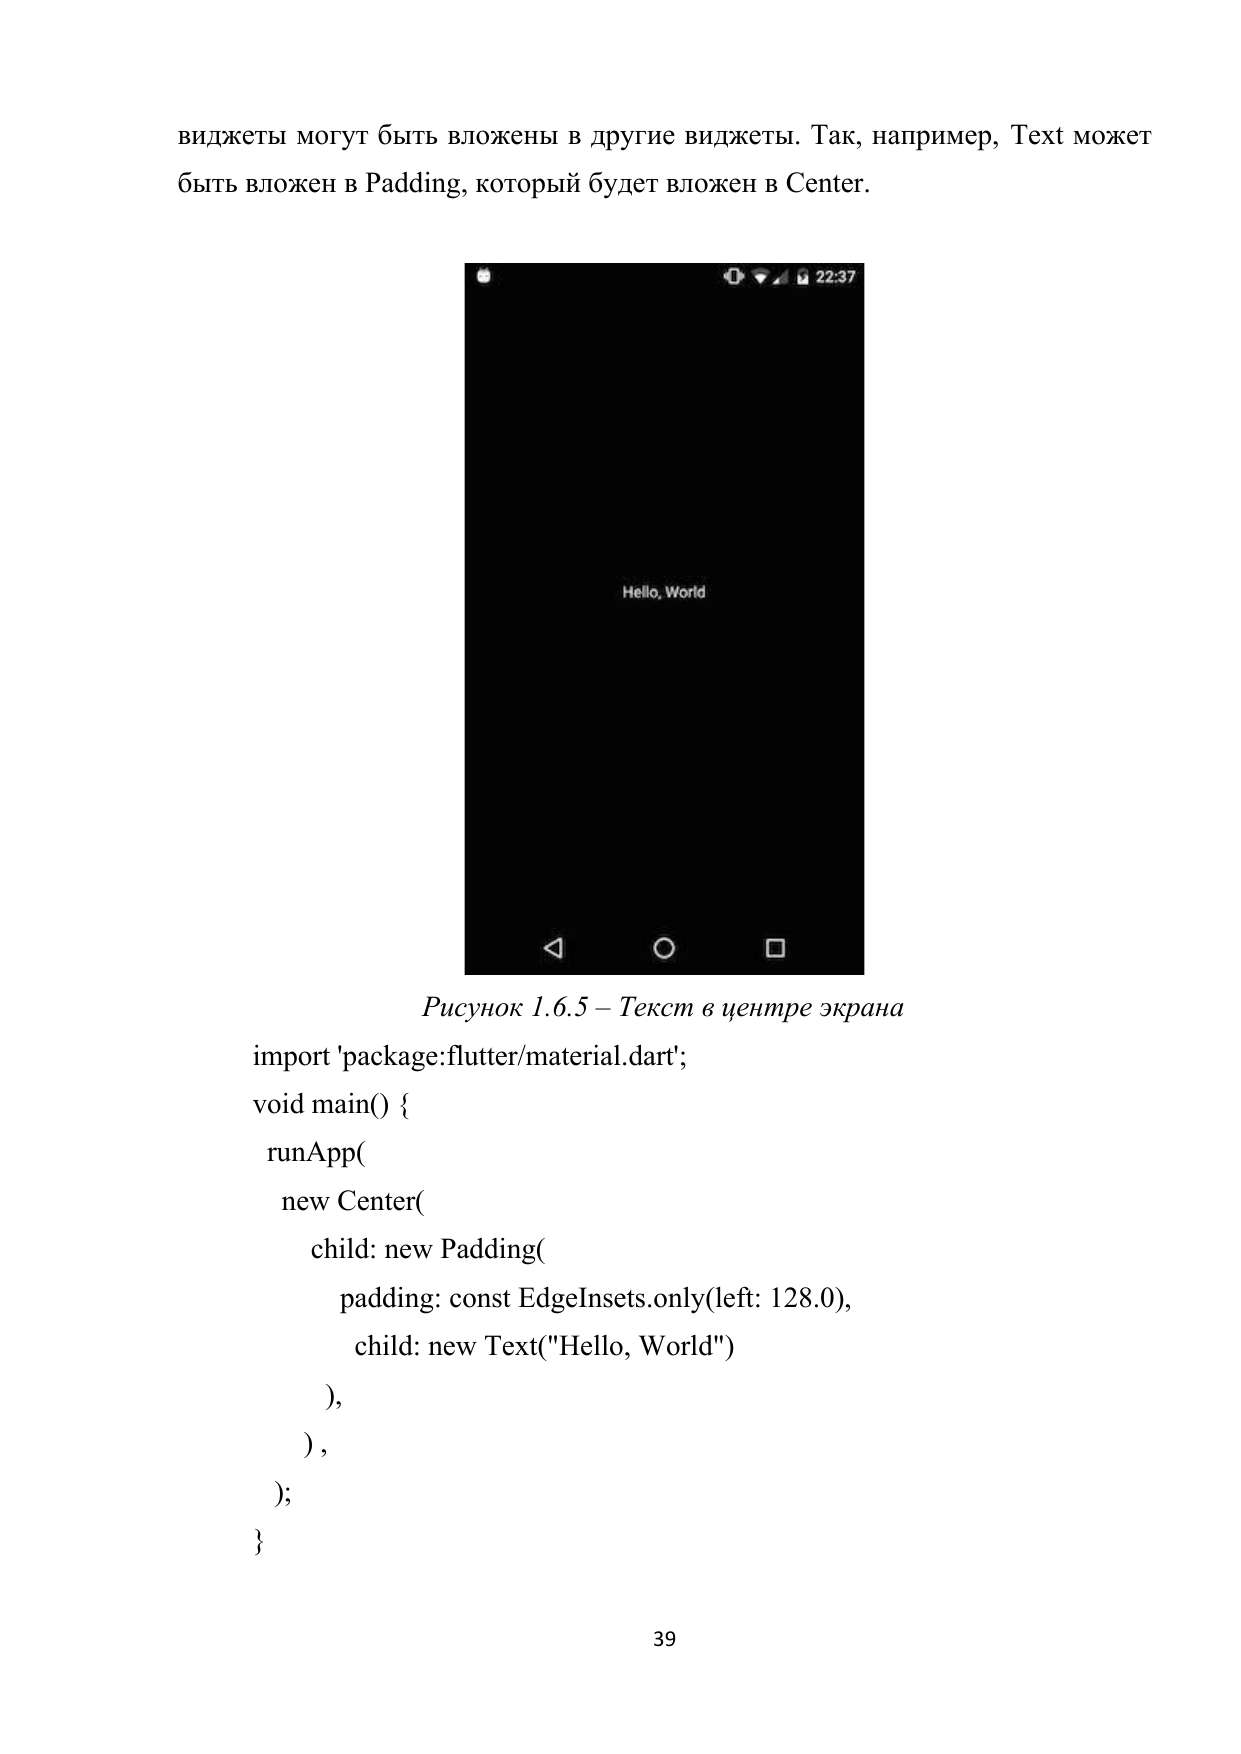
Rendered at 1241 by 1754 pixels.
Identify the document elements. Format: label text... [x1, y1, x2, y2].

text void main() { [177, 1087, 1152, 1120]
text child: new Padding( [177, 1233, 1152, 1265]
text padding: const EdgeInsets.only(left: 128.0), [177, 1281, 1152, 1313]
text new Center( [177, 1184, 1152, 1217]
text import 'package:flutter/material.dart'; [177, 1039, 1152, 1071]
text Рисунок 1.6.5 – Текст в центре экрана [177, 991, 1152, 1023]
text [177, 118, 1152, 199]
text ) , [252, 1426, 1152, 1459]
text ), [177, 1378, 1152, 1410]
text } [177, 1523, 1152, 1556]
text child: new Text("Hello, World") [177, 1329, 1152, 1362]
picture [464, 263, 865, 975]
text runApp( [177, 1136, 1152, 1168]
text ); [177, 1475, 1152, 1507]
